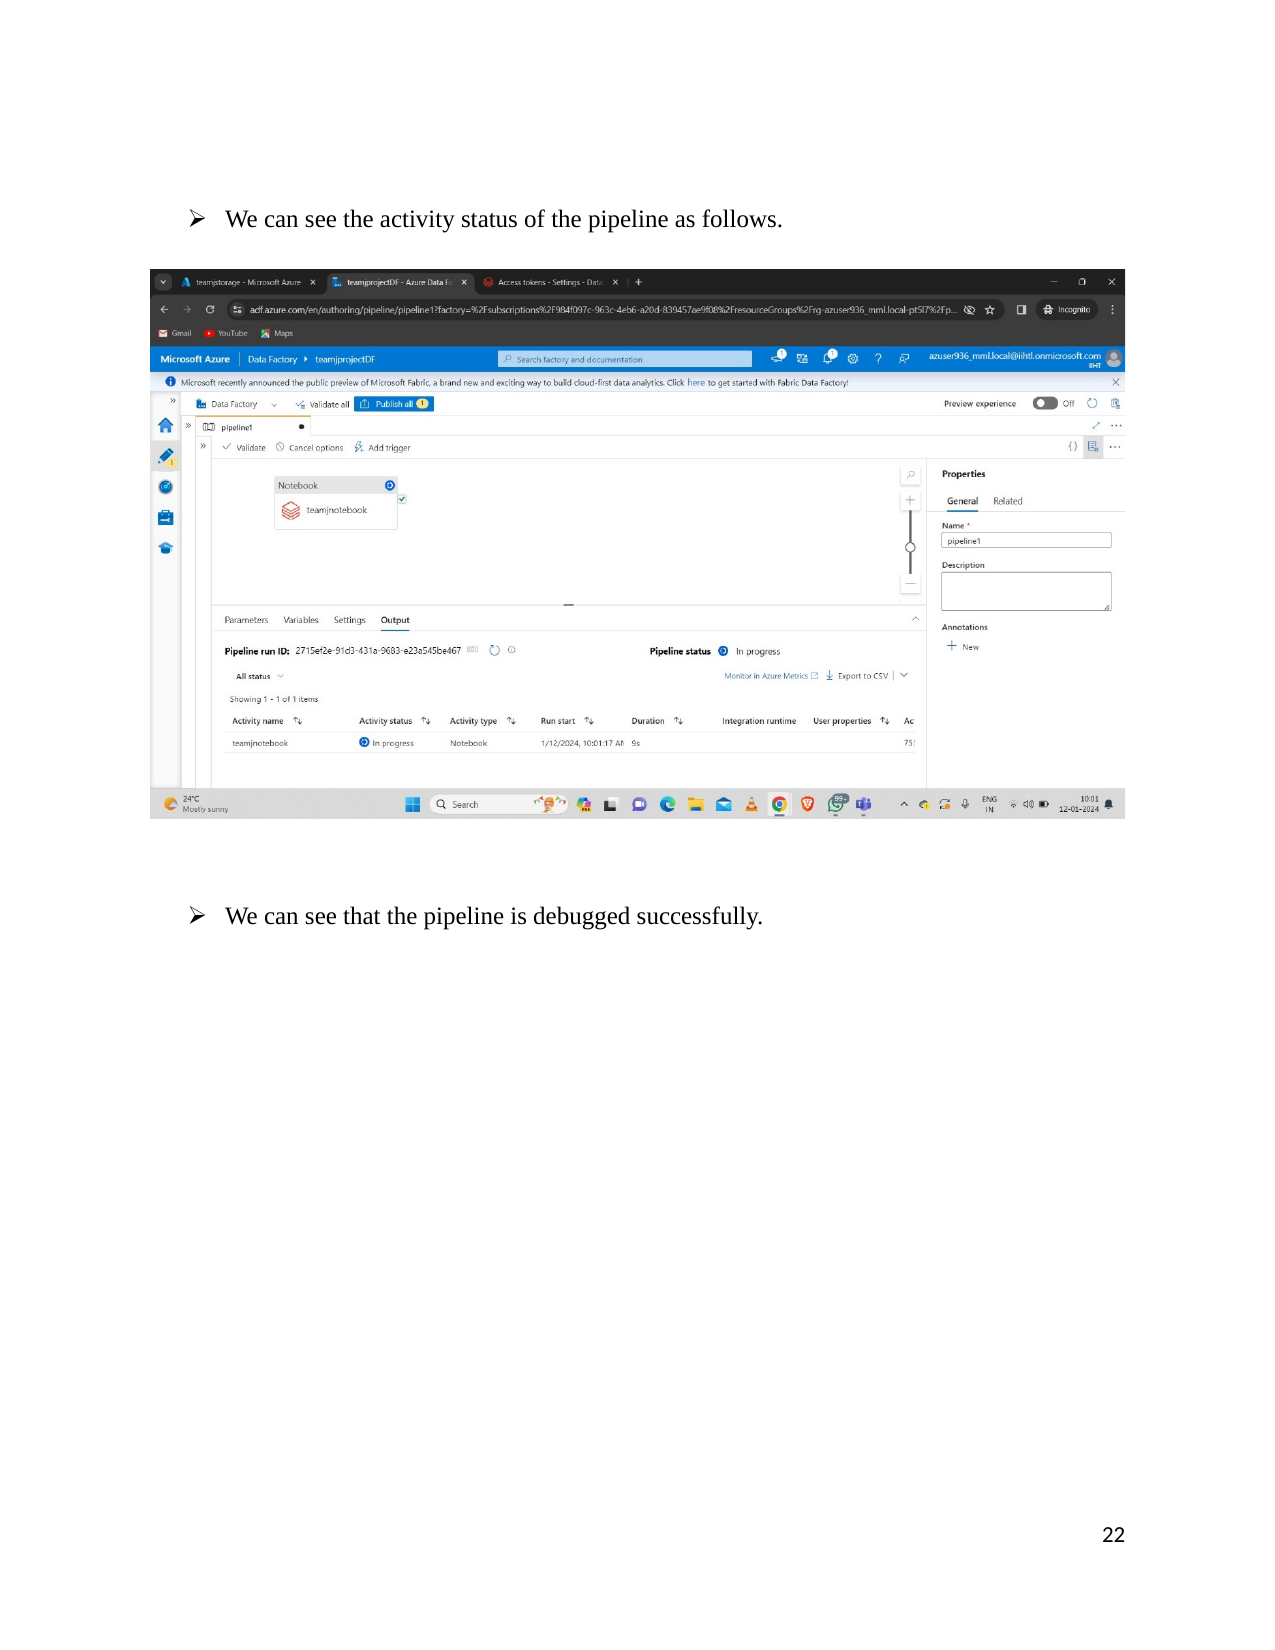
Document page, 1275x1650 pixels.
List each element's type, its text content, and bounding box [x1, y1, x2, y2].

list We can see the activity status of the pipeline as follows. [187, 204, 1125, 233]
picture [150, 269, 1125, 819]
list We can see that the pipeline is debugged successfully. [187, 901, 1125, 930]
